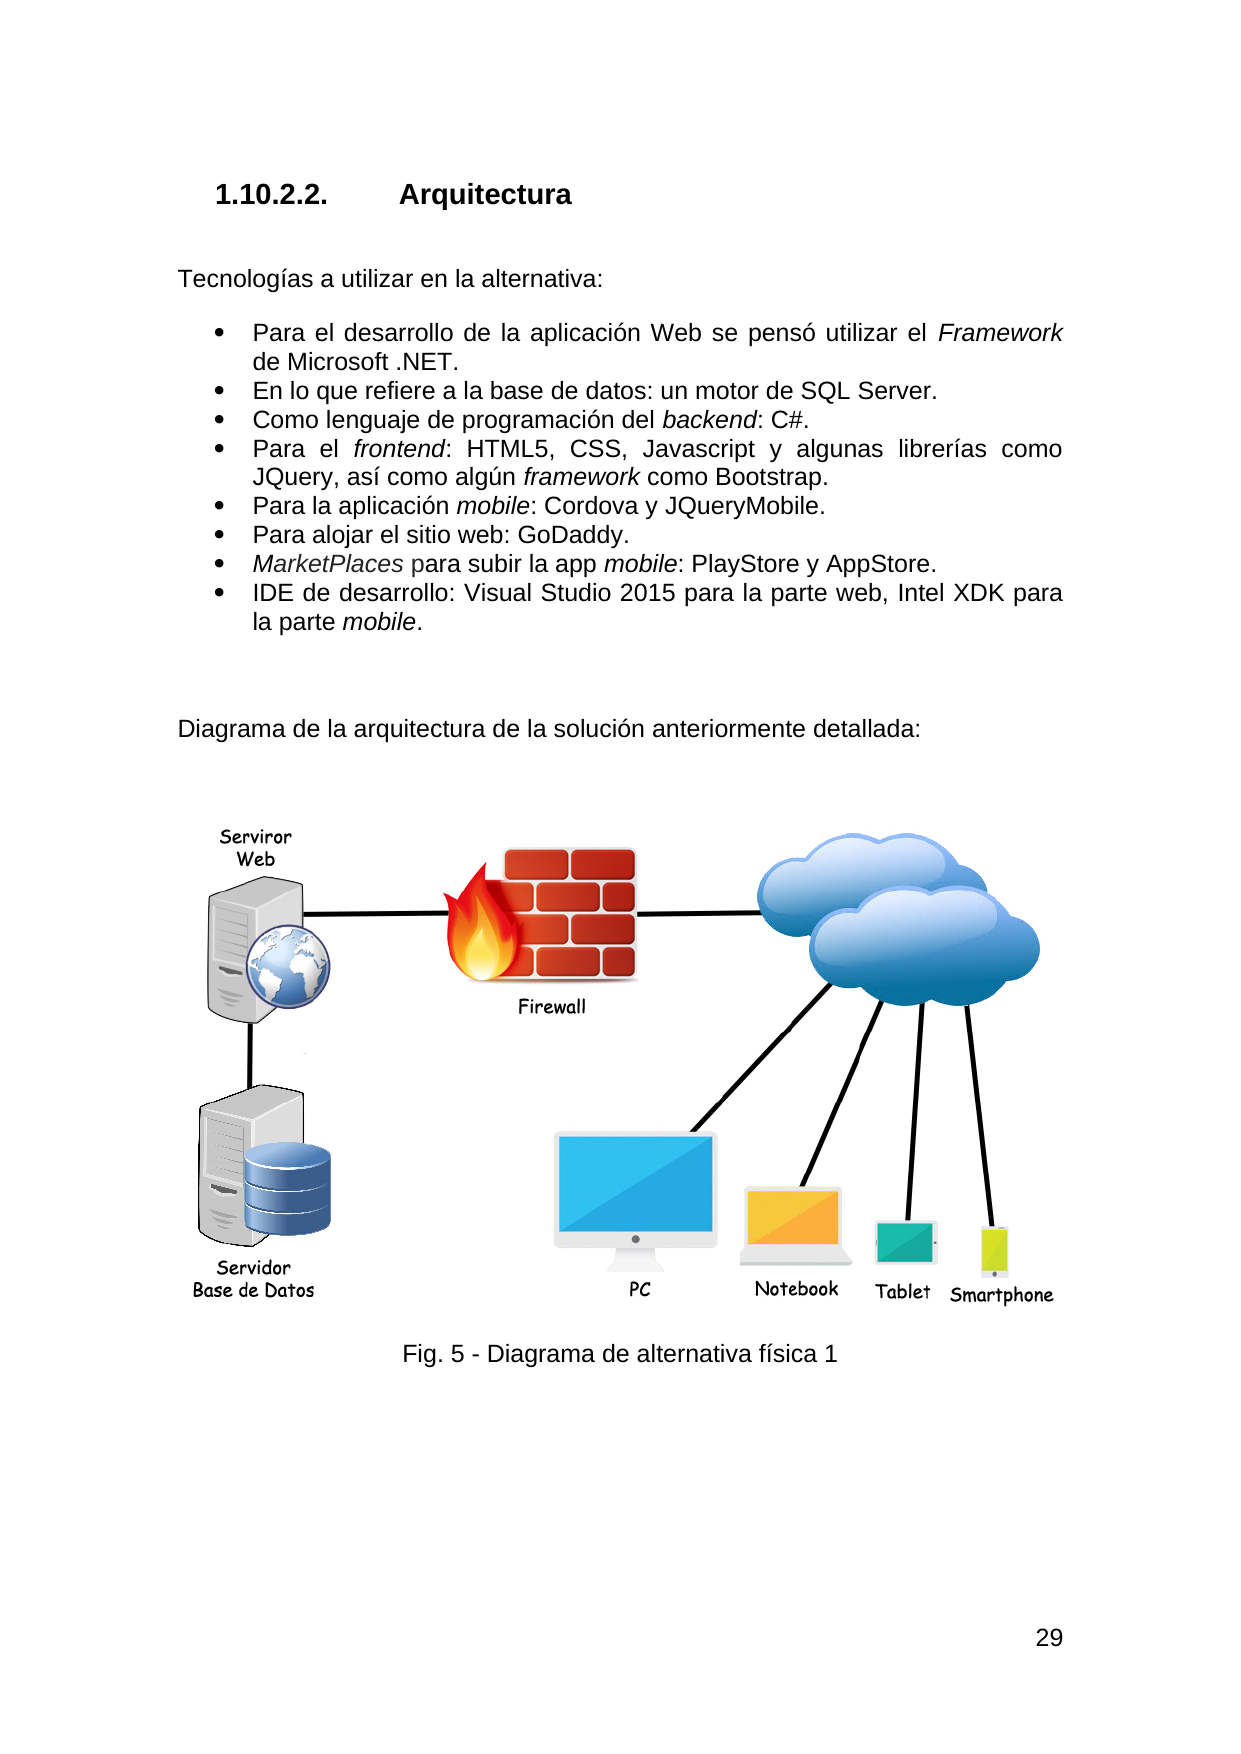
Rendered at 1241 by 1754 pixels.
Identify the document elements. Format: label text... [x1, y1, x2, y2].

list Para la aplicación mobile: Cordova y JQueryMobile. [215, 491, 1063, 520]
text Tecnologías a utilizar en la alternativa: [177, 264, 1063, 293]
list En lo que refiere a la base de datos: un motor de SQL Server. [215, 376, 1063, 405]
text Fig. 5 - Diagrama de alternativa física 1 [189, 1339, 1051, 1367]
text Diagrama de la arquitectura de la solución anteriormente detallada: [177, 714, 1063, 743]
list MarketPlaces para subir la app mobile: PlayStore y AppStore. [424, 549, 1063, 578]
list Para el frontend: HTML5, CSS, Javascript y algunas librerías como JQuery, así como algún framework como Bootstrap. [215, 433, 1063, 491]
list Como lenguaje de programación del backend: C#. [215, 405, 1063, 433]
list IDE de desarrollo: Visual Studio 2015 para la parte web, Intel XDK para la parte mobile. [215, 578, 1063, 635]
picture [177, 821, 1063, 1314]
list Para alojar el sitio web: GoDaddy. [215, 520, 1063, 549]
list Para el desarrollo de la aplicación Web se pensó utilizar el Framework de Microsoft .NET. [215, 318, 1063, 376]
list Arquitectura [215, 177, 1063, 211]
